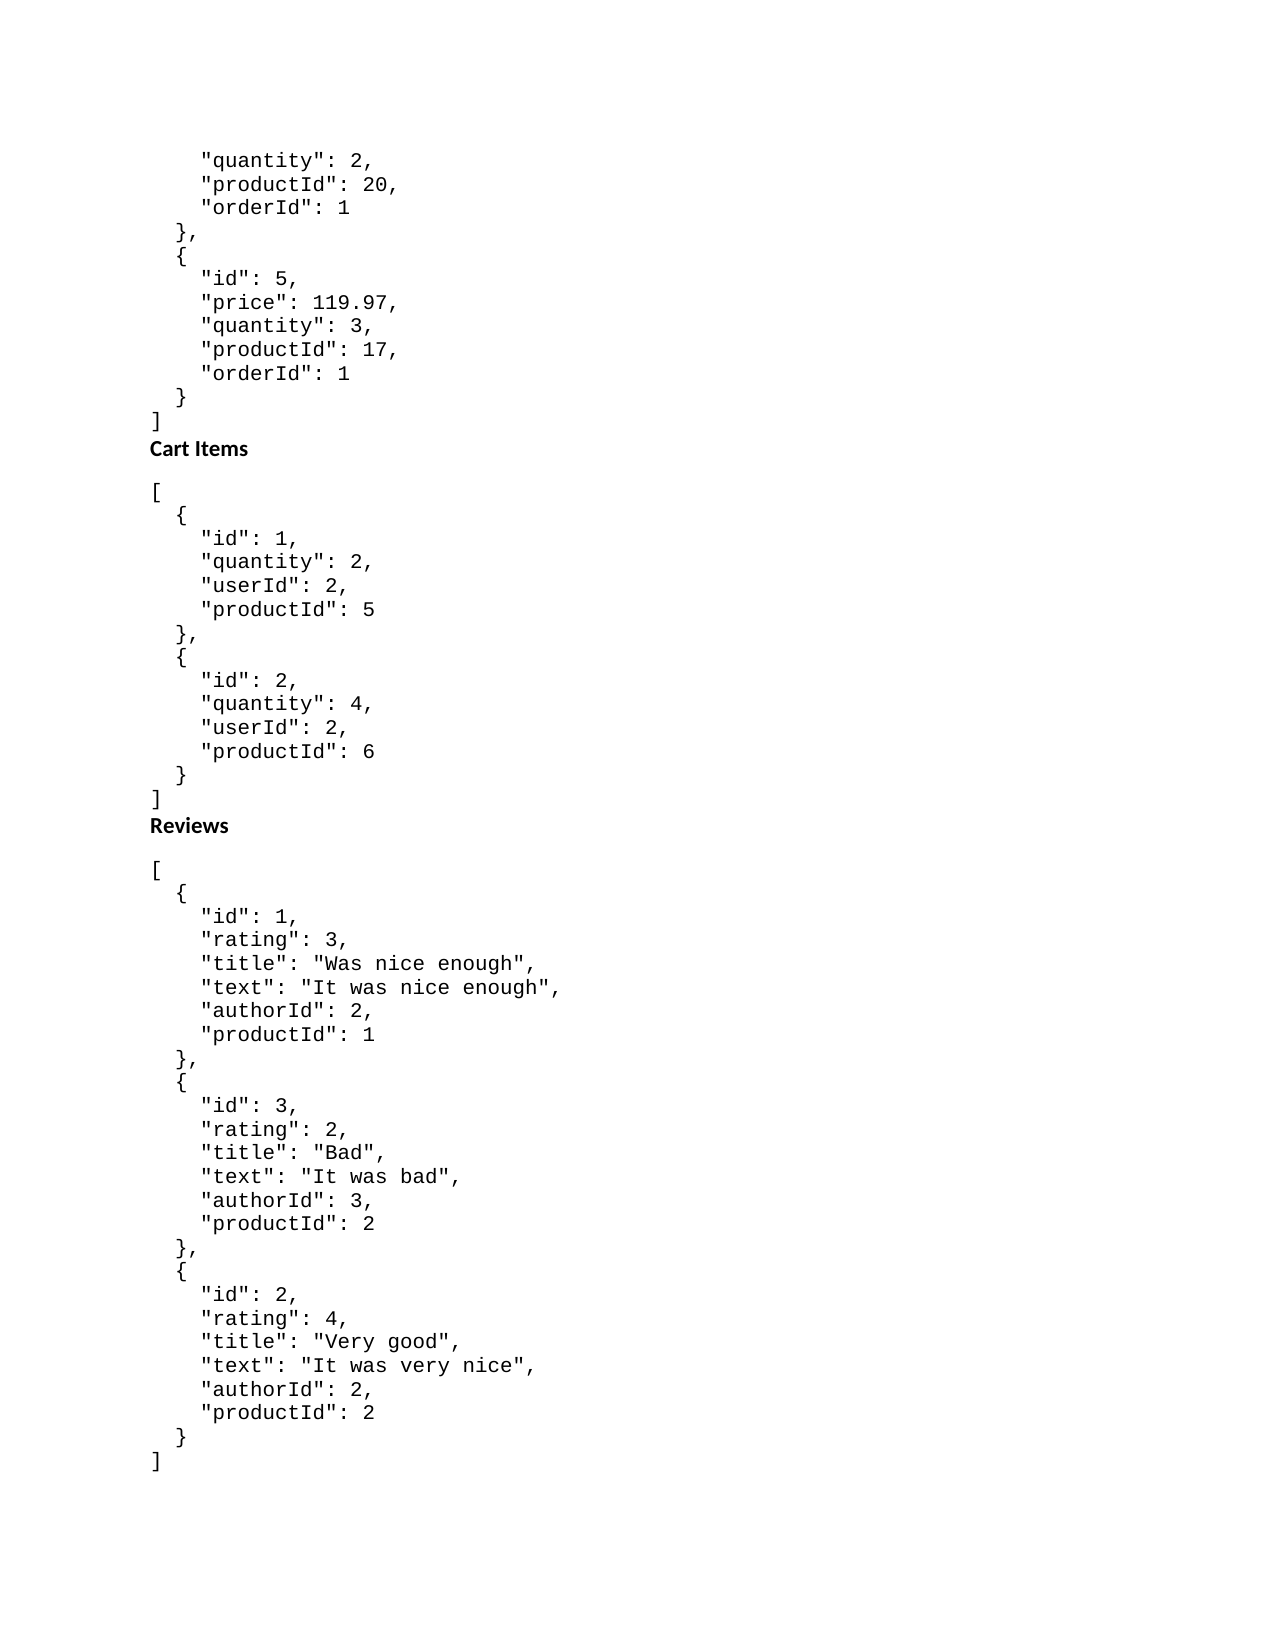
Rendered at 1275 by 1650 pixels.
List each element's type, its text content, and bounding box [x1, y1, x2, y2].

text "productId": 5 [150, 599, 1125, 622]
text "quantity": 4, [150, 693, 1125, 717]
text "userId": 2, [150, 575, 1125, 599]
text }, [150, 622, 1125, 646]
text "text": "It was bad", [150, 1166, 1125, 1189]
text }, [150, 1048, 1125, 1071]
text { [150, 882, 1125, 906]
text "title": "Very good", [150, 1331, 1125, 1355]
text } [150, 386, 1125, 410]
text "orderId": 1 [150, 197, 1125, 221]
text "authorId": 3, [150, 1189, 1125, 1213]
text ] [150, 1450, 1125, 1473]
text ] [150, 788, 1125, 812]
text Reviews [150, 812, 1125, 840]
text "rating": 4, [150, 1308, 1125, 1331]
text "rating": 2, [150, 1119, 1125, 1142]
text ] [150, 410, 1125, 434]
text } [150, 1426, 1125, 1450]
text "id": 3, [150, 1095, 1125, 1119]
text "authorId": 2, [150, 1379, 1125, 1402]
text { [150, 504, 1125, 528]
text "text": "It was nice enough", [150, 977, 1125, 1000]
text "productId": 2 [150, 1213, 1125, 1237]
text { [150, 1071, 1125, 1095]
text "price": 119.97, [150, 292, 1125, 316]
text "quantity": 3, [150, 316, 1125, 339]
text "id": 2, [150, 670, 1125, 693]
text "id": 1, [150, 906, 1125, 929]
text "authorId": 2, [150, 1000, 1125, 1024]
text "productId": 1 [150, 1024, 1125, 1048]
text "productId": 6 [150, 741, 1125, 764]
text "id": 1, [150, 528, 1125, 552]
text { [150, 1261, 1125, 1284]
text "quantity": 2, [150, 552, 1125, 575]
text "productId": 2 [150, 1402, 1125, 1426]
text "rating": 3, [150, 929, 1125, 953]
text "id": 2, [150, 1284, 1125, 1308]
text "quantity": 2, [150, 150, 1125, 174]
text "id": 5, [150, 268, 1125, 292]
text "productId": 17, [150, 339, 1125, 363]
text { [150, 244, 1125, 268]
text "productId": 20, [150, 174, 1125, 197]
text }, [150, 1237, 1125, 1261]
text "text": "It was very nice", [150, 1355, 1125, 1379]
text "orderId": 1 [150, 363, 1125, 386]
text "title": "Was nice enough", [150, 953, 1125, 977]
text { [150, 646, 1125, 670]
text "userId": 2, [150, 717, 1125, 741]
text Cart Items [150, 434, 1125, 462]
text [ [150, 481, 1125, 504]
text "title": "Bad", [150, 1142, 1125, 1166]
text } [150, 764, 1125, 788]
text }, [150, 221, 1125, 244]
text [ [150, 858, 1125, 882]
